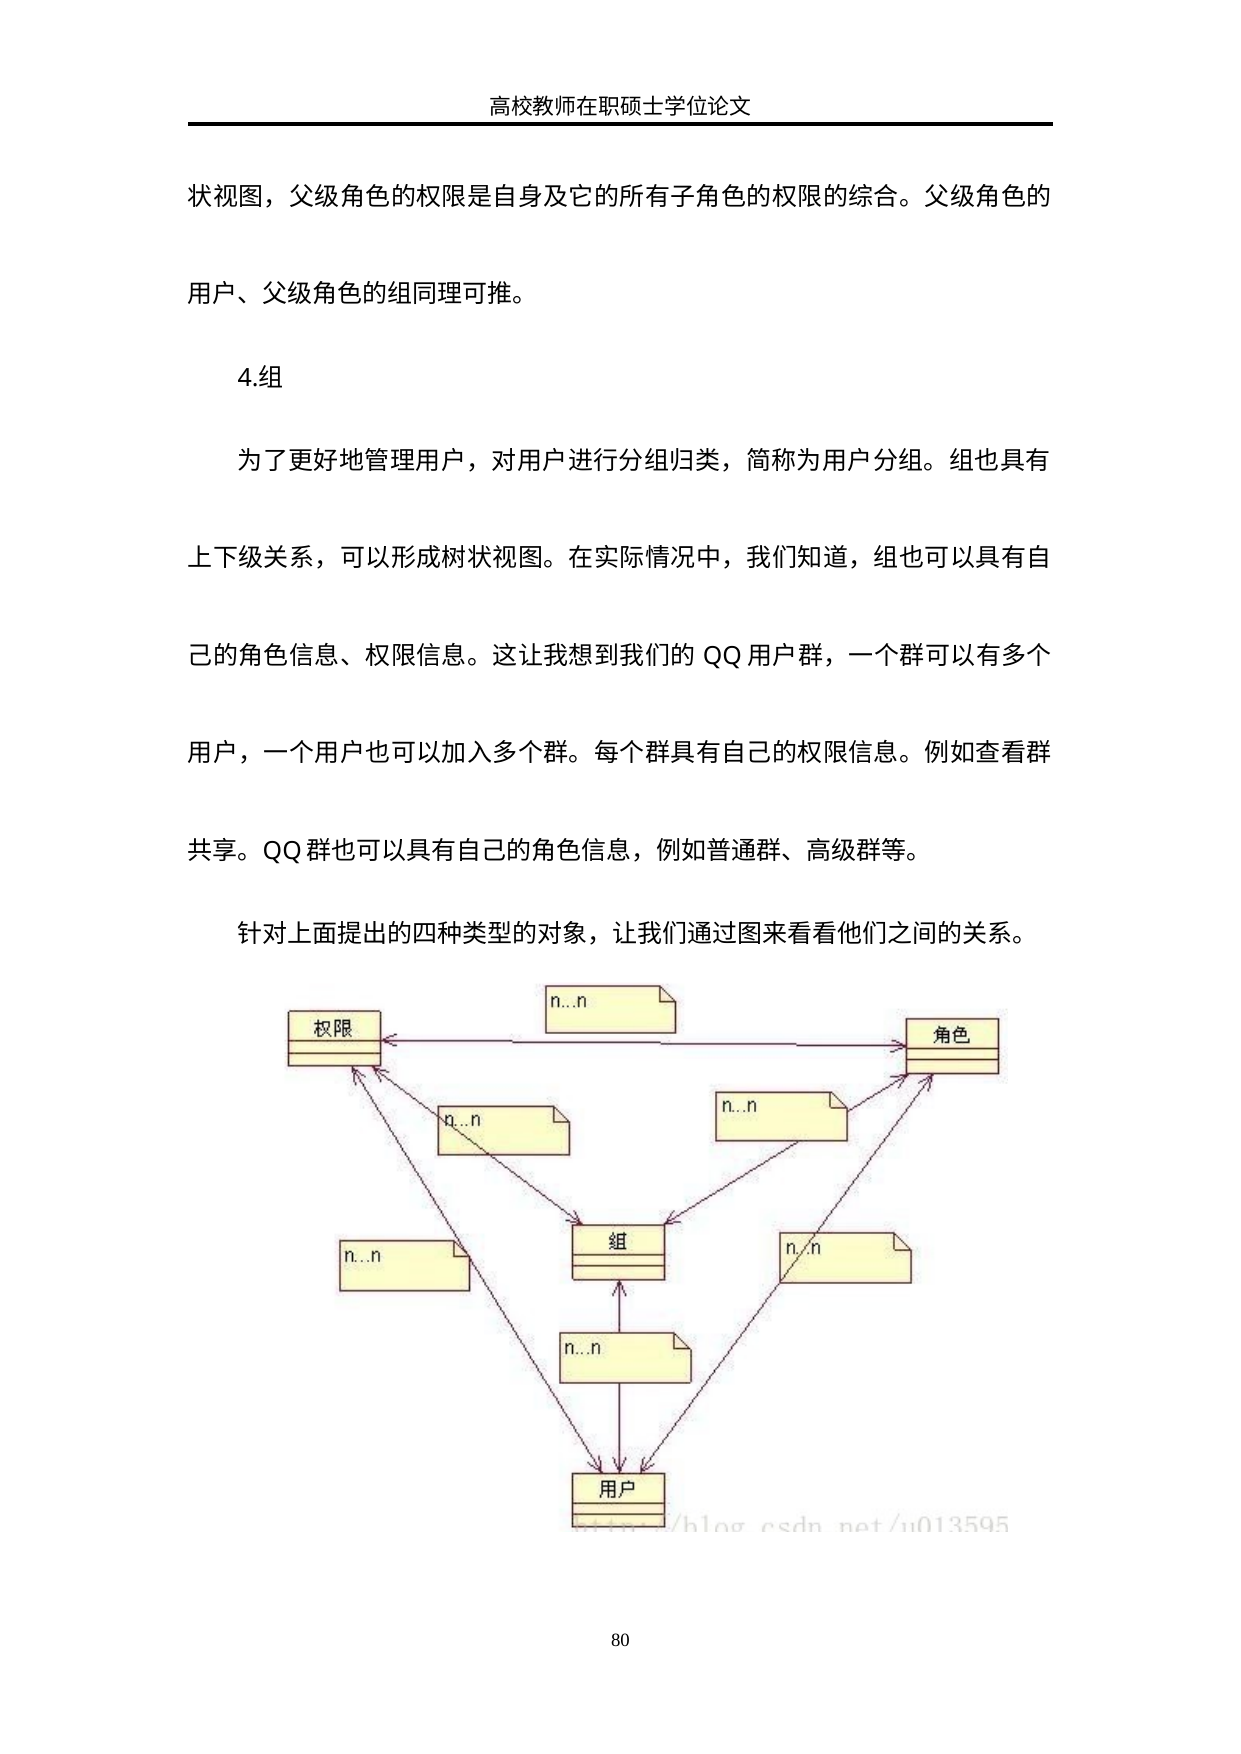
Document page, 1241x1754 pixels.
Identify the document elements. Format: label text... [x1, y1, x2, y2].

picture [276, 982, 1008, 1532]
text 为了更好地管理用户，对用户进行分组归类，简称为用户分组。组也具有上下级关系，可以形成树状视图。在实际情况中，我们知道，组也可以具有自己的角色信息、权限信息。这让我想到我们的QQ用户群，一个群可以有多个用户，一个用户也可以加入多个群。每个群具有自己的权限信息。例如查看群共享。QQ群也可以具有自己的角色信息，例如普通群、高级群等。 [187, 426, 1053, 881]
text 针对上面提出的四种类型的对象，让我们通过图来看看他们之间的关系。 [187, 899, 1053, 964]
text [187, 162, 1053, 324]
text 4.组 [187, 343, 1053, 408]
